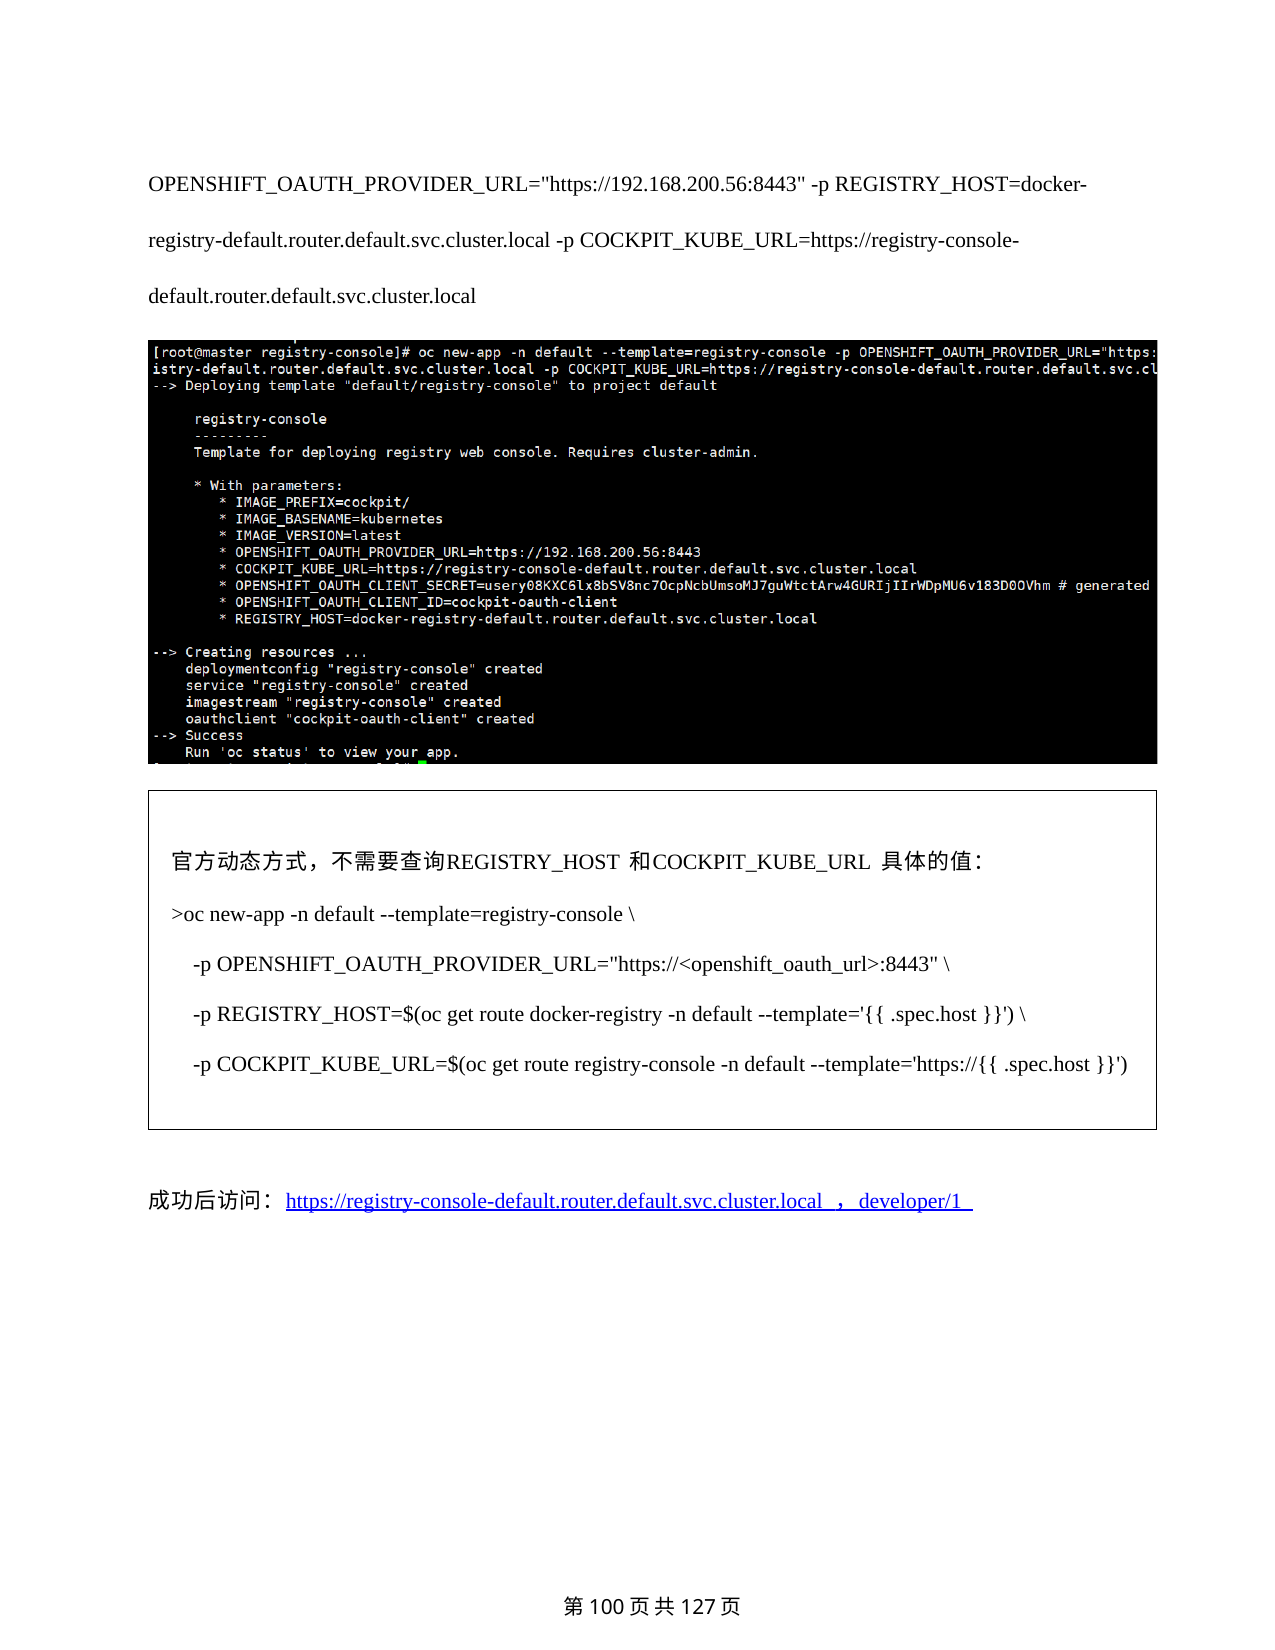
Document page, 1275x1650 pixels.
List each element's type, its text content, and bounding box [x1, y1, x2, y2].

picture [148, 340, 1158, 764]
table_header 官方动态方式，不需要查询REGISTRY_HOST和COCKPIT_KUBE_URL具体的值： >oc new-app -n default --template=registry-console \ -p OPENSHIFT_OAUTH_PROVIDER_URL="https://<openshift_oauth_url>:8443" \ -p REGISTRY_HOST=$(oc get route docker-registry -n default --template='{{ .spec.host }}') \ -p COCKPIT_KUBE_URL=$(oc get route registry-console -n default --template='https://{{ .spec.host }}') [149, 791, 1156, 1129]
text 成功后访问：https://registry-console-default.router.default.svc.cluster.local，developer/1 [148, 1180, 1156, 1217]
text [148, 165, 1156, 315]
